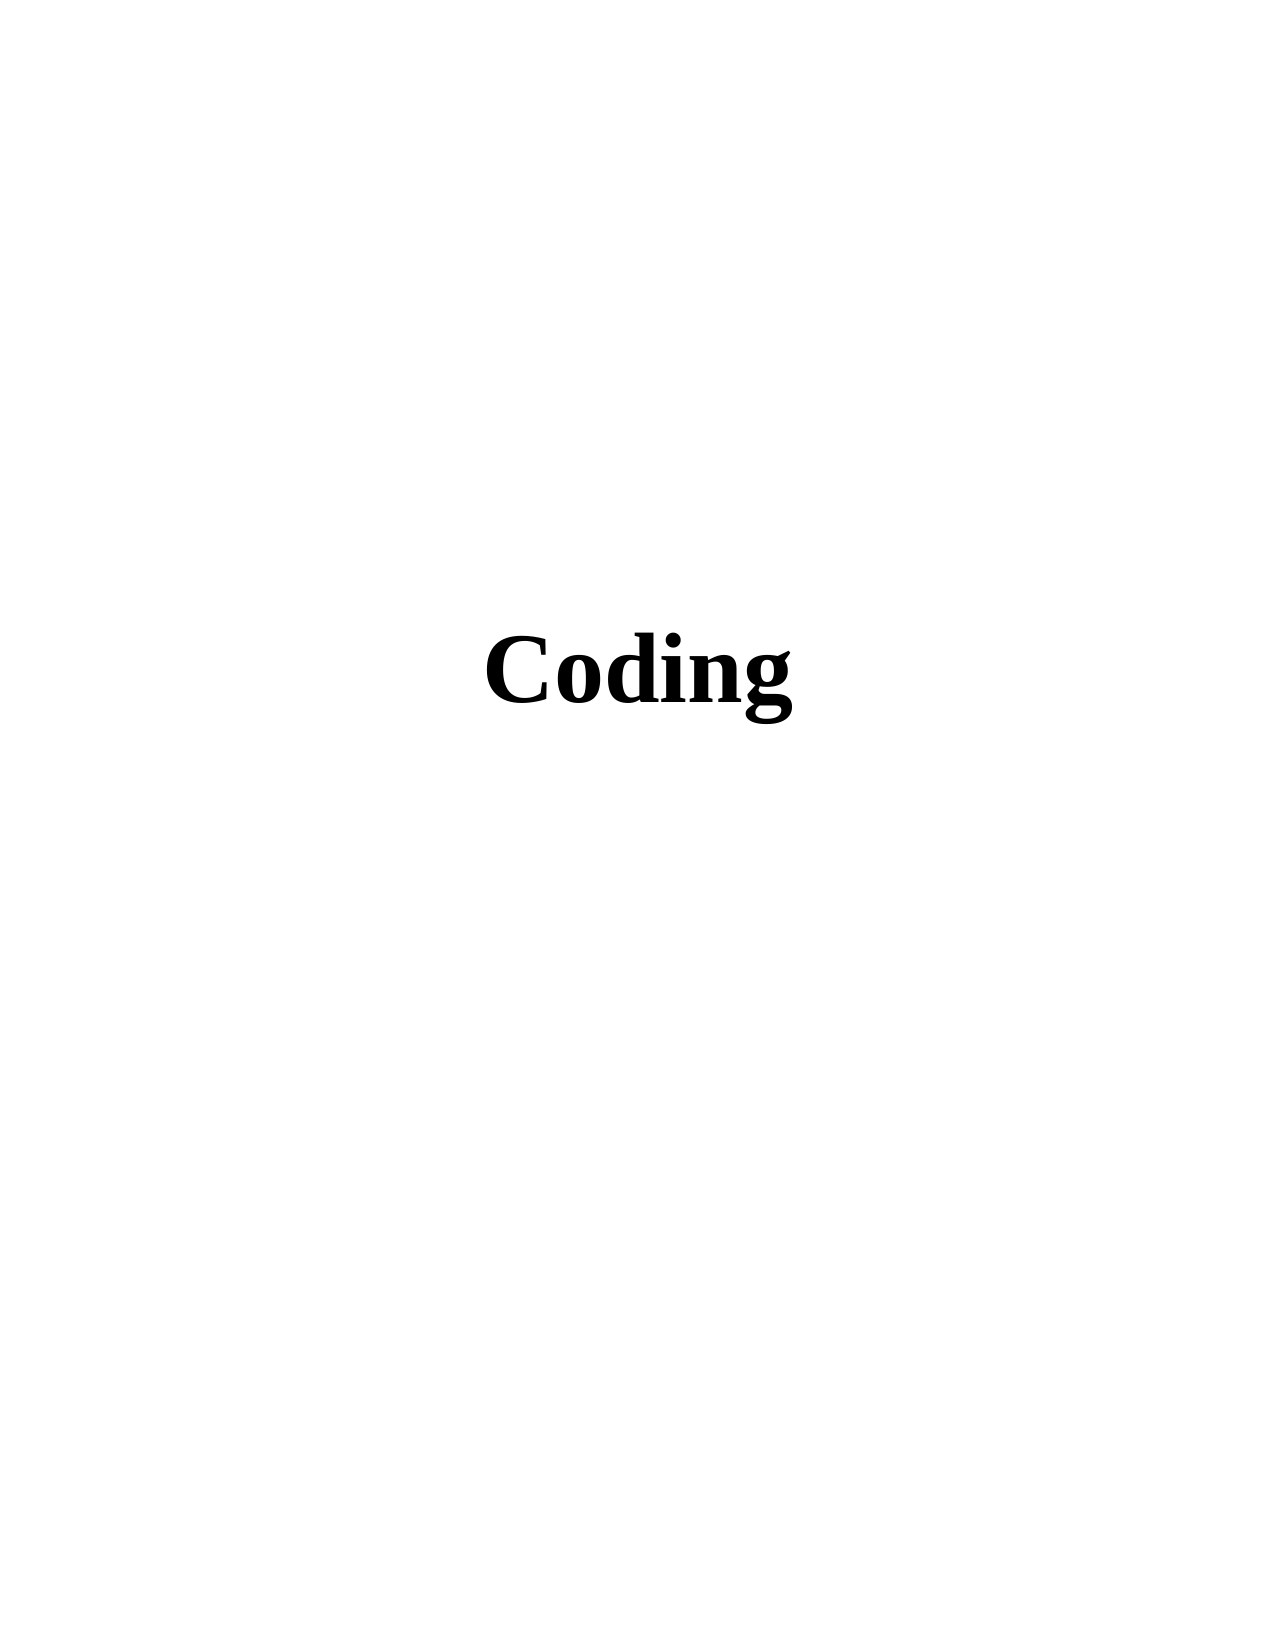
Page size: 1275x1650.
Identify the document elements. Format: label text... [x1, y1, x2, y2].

text Coding [150, 609, 1125, 724]
